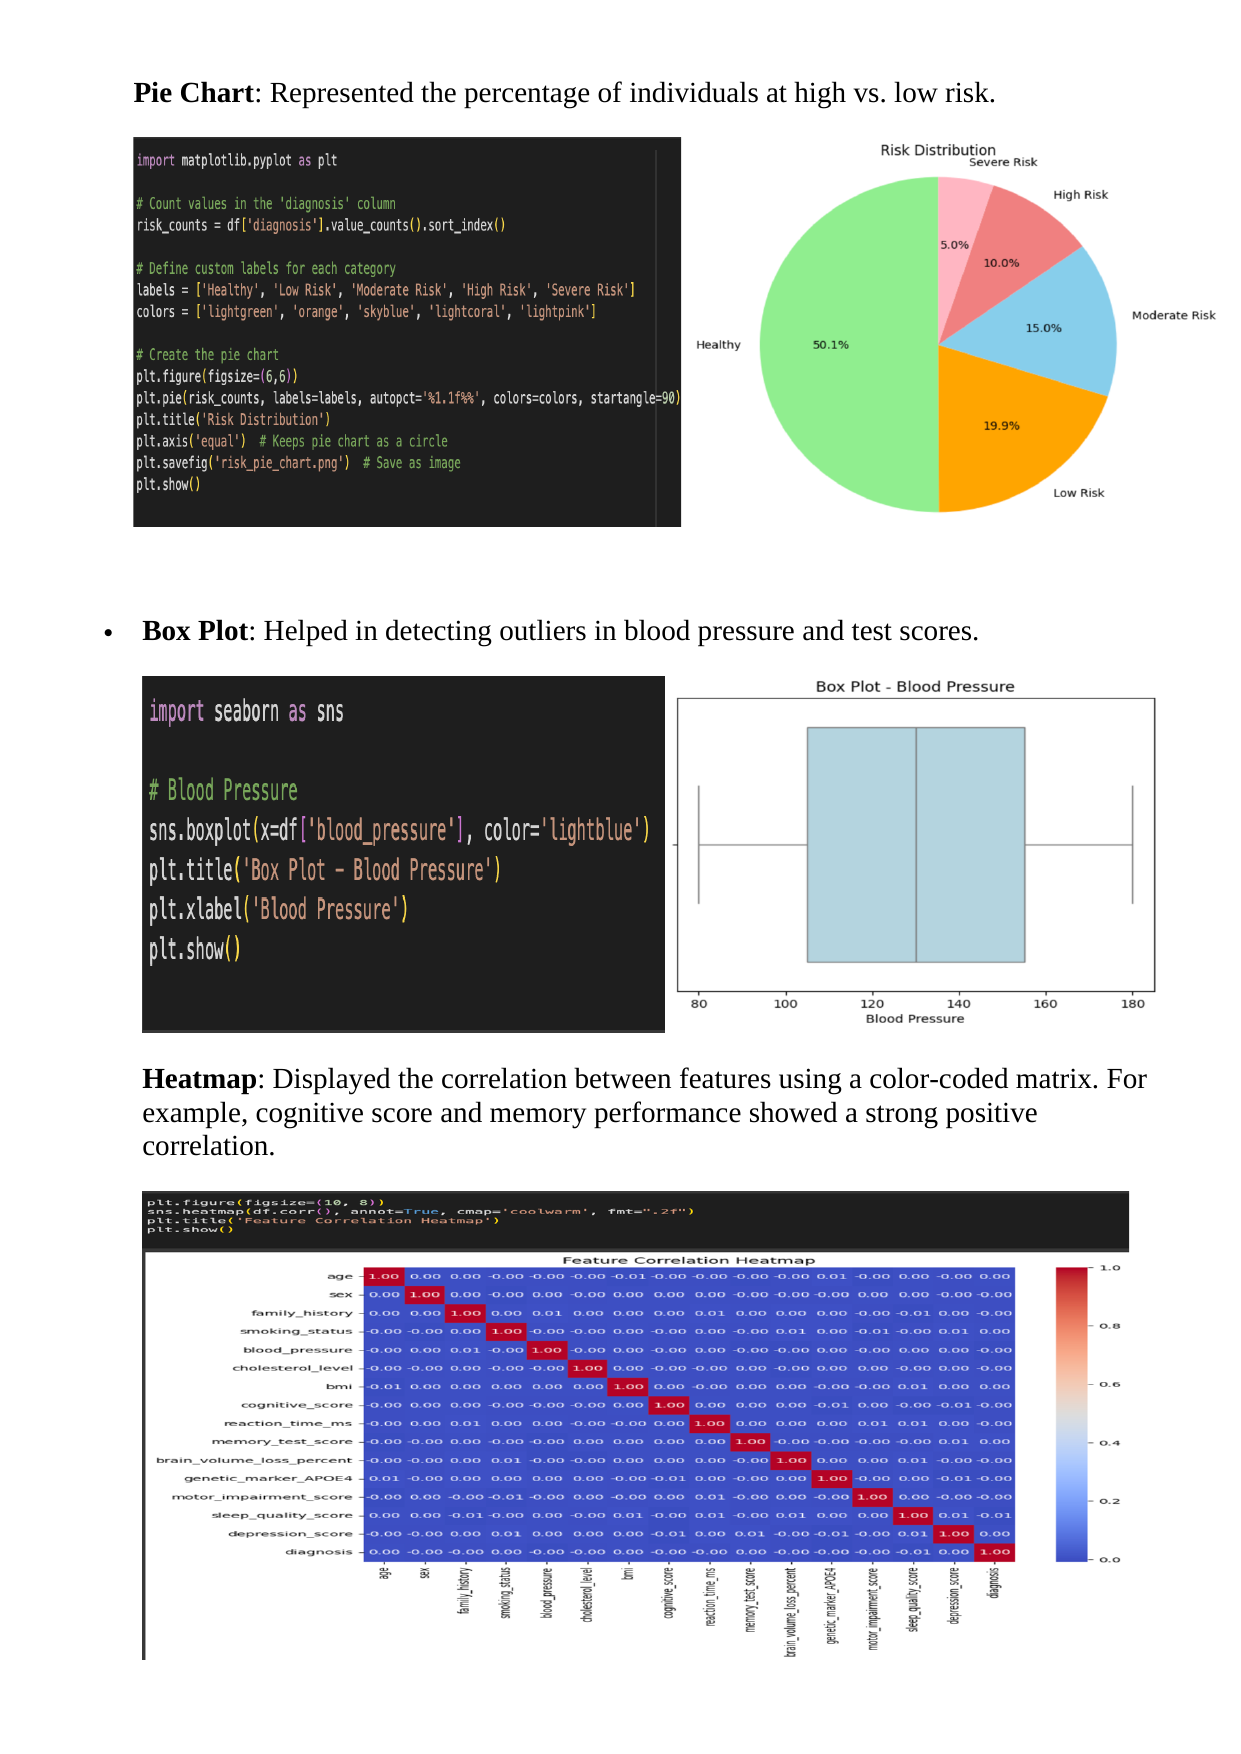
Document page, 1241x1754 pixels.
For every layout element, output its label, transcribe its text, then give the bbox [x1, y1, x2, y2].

text Pie Chart: Represented the percentage of individuals at high vs. low risk. [75, 75, 1165, 108]
text Heatmap: Displayed the correlation between features using a color-coded matrix. For example, cognitive score and memory performance showed a strong positive correlation. [142, 1061, 1165, 1162]
list Box Plot: Helped in detecting outliers in blood pressure and test scores. [104, 613, 1165, 647]
picture [133, 137, 682, 527]
picture [142, 1191, 1130, 1660]
picture [690, 138, 1223, 527]
picture [142, 676, 1160, 1033]
